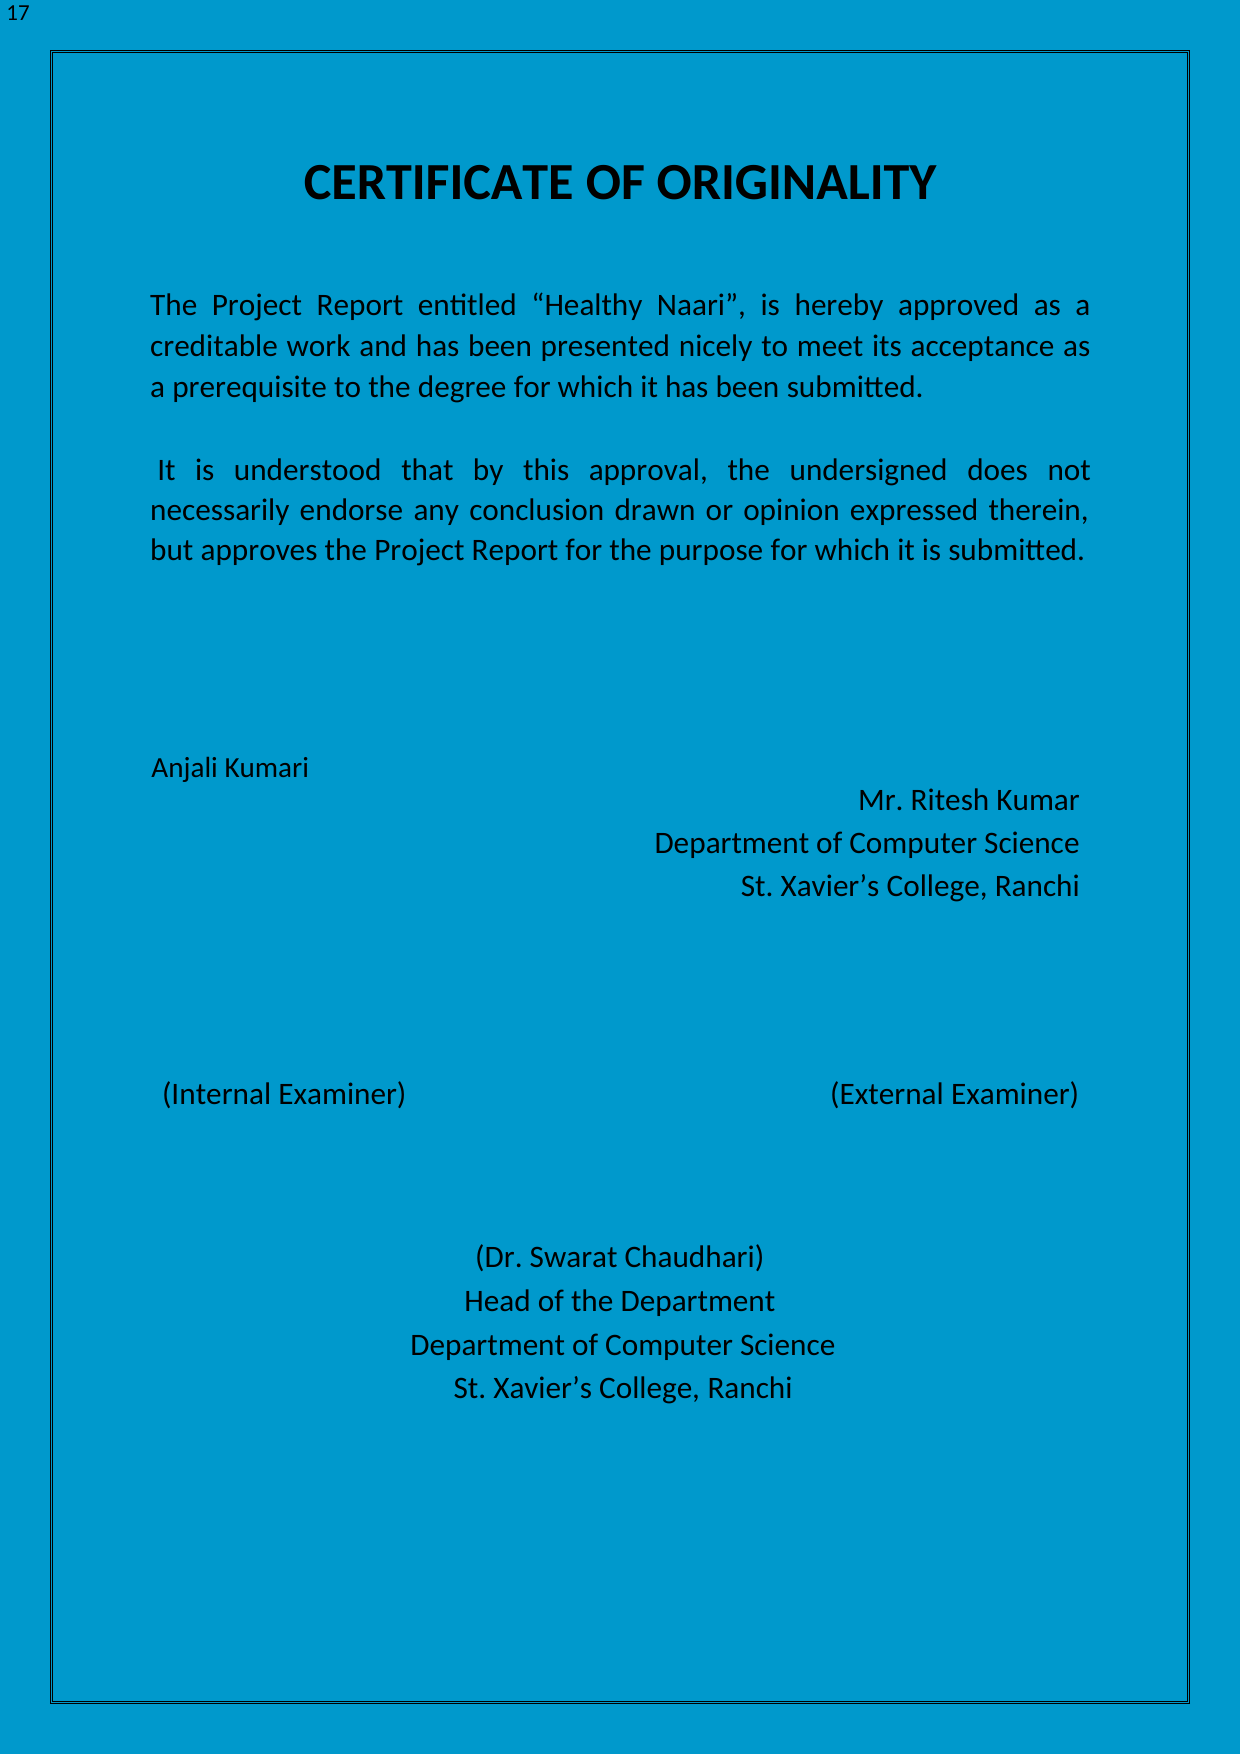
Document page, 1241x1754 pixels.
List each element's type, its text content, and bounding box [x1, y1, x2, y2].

text Anjali Kumari [92, 749, 1180, 785]
text Department of Computer Science St. Xavier’s College, Ranchi [407, 1325, 839, 1407]
text It is understood that by this approval, the undersigned does not necessarily endorse any conclusion drawn or opinion expressed therein, but approves the Project Report for the purpose for which it is submitted. [150, 450, 1091, 568]
text (Dr. Swarat Chaudhari) Head of the Department [463, 1237, 776, 1319]
subtitle CERTIFICATE OF ORIGINALITY [216, 150, 1024, 212]
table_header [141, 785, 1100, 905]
text The Project Report entitled “Healthy Naari”, is hereby approved as a creditable work and has been presented nicely to meet its acceptance as a prerequisite to the degree for which it has been submitted. [150, 285, 1091, 405]
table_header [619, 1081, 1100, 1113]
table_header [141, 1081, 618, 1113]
